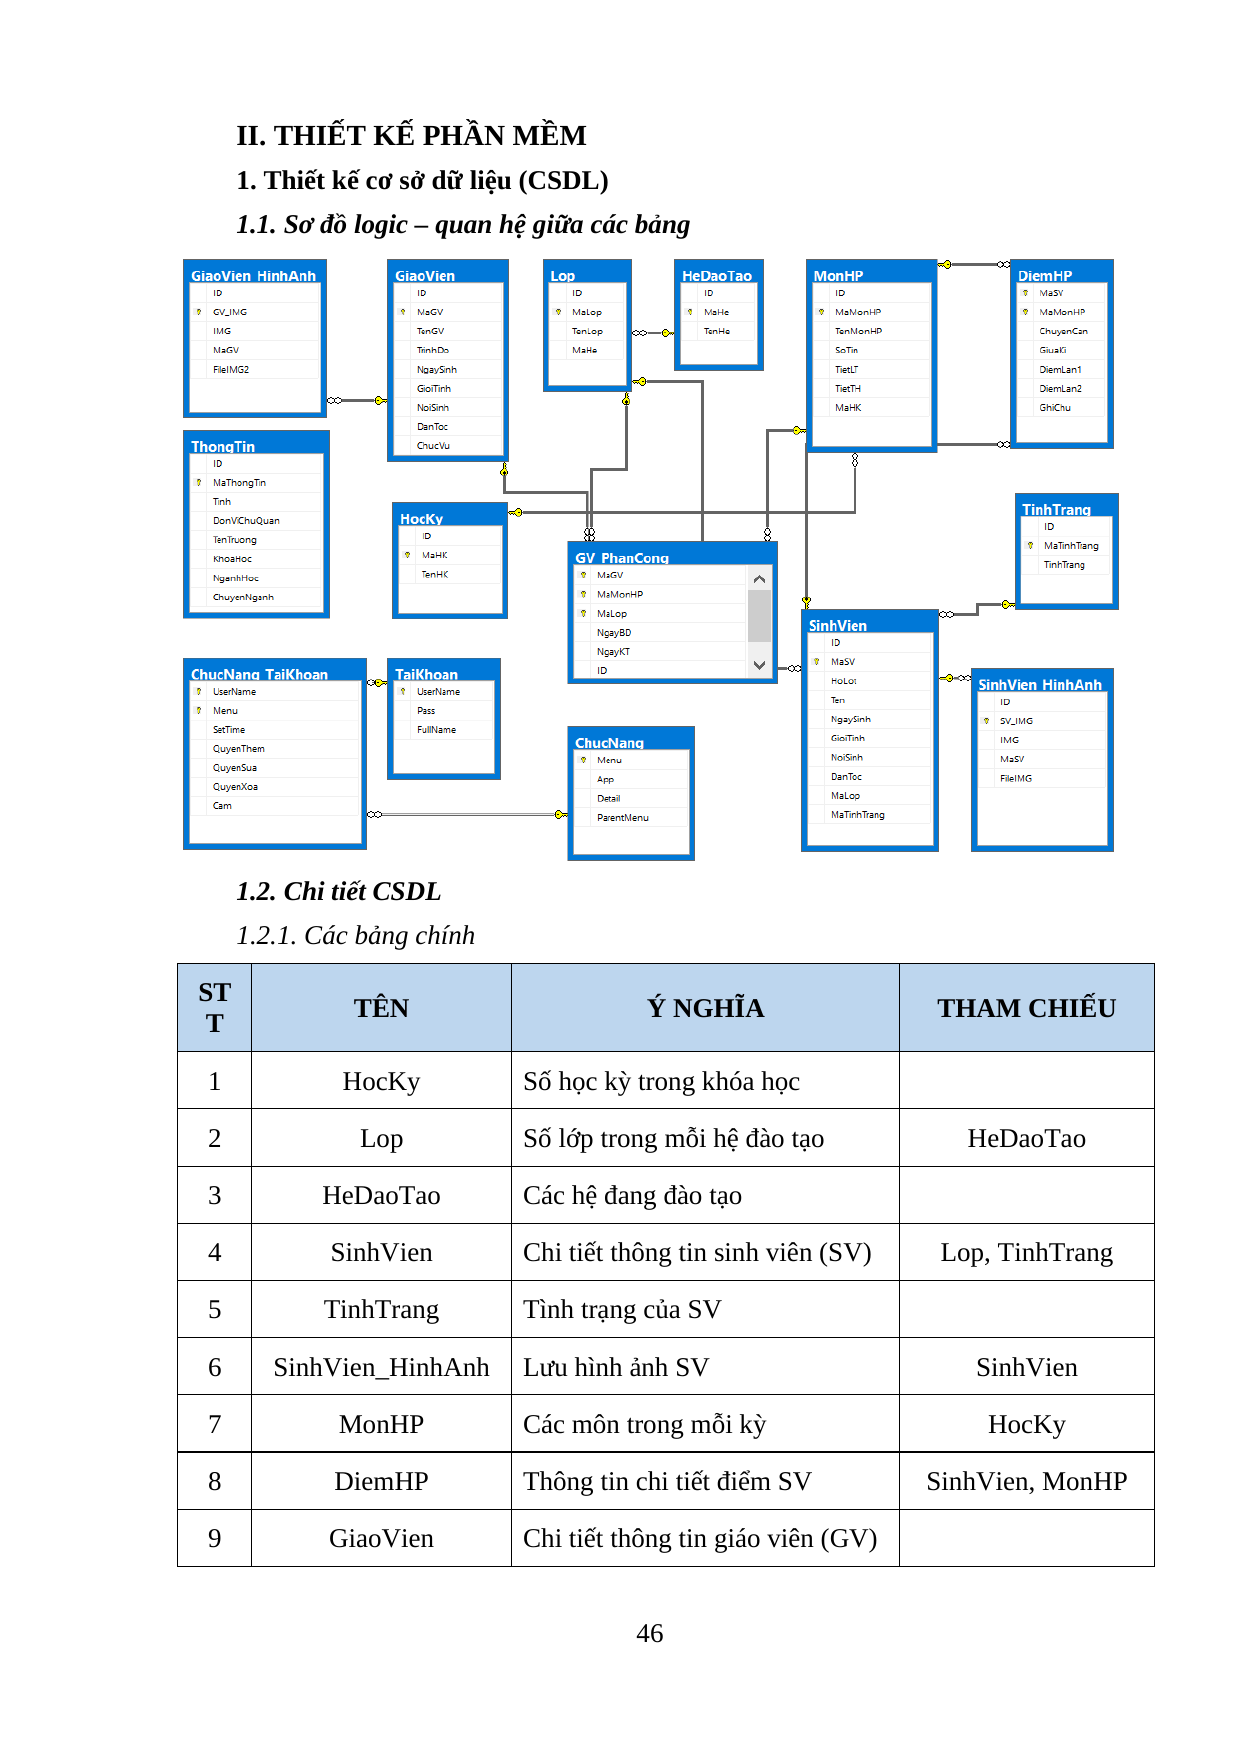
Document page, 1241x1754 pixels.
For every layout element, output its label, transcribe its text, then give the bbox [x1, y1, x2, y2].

table_cell HocKy [252, 1052, 511, 1108]
table_cell HeDaoTao [252, 1167, 511, 1223]
table_cell 6 [178, 1338, 251, 1394]
table_cell MonHP [252, 1395, 511, 1451]
table_cell 4 [178, 1224, 251, 1280]
table_cell GiaoVien [252, 1510, 511, 1566]
subtitle Chi tiết CSDL [177, 876, 1122, 907]
subtitle THIẾT KẾ PHẦN MỀM [177, 118, 1122, 152]
table_cell 7 [178, 1395, 251, 1451]
table_cell Số học kỳ trong khóa học [512, 1052, 899, 1108]
table_cell Các hệ đang đào tạo [512, 1167, 899, 1223]
table_cell 9 [178, 1510, 251, 1566]
table_cell SinhVien [900, 1338, 1154, 1394]
table_cell SinhVien [252, 1224, 511, 1280]
table_cell [900, 1510, 1154, 1566]
table_header TÊN [252, 964, 511, 1051]
table_cell Lưu hình ảnh SV [512, 1338, 899, 1394]
table_header Ý NGHĨA [512, 964, 899, 1051]
table_cell 2 [178, 1109, 251, 1166]
table_cell 8 [178, 1453, 251, 1509]
table_cell 1 [178, 1052, 251, 1108]
table_header STT [178, 964, 251, 1051]
table_cell [900, 1052, 1154, 1108]
table_cell Thông tin chi tiết điểm SV [512, 1453, 899, 1509]
table_cell 5 [178, 1281, 251, 1337]
table_cell [900, 1281, 1154, 1337]
table_cell [900, 1167, 1154, 1223]
table_cell Lop, TinhTrang [900, 1224, 1154, 1280]
table_cell Lop [252, 1109, 511, 1166]
subtitle Sơ đồ logic – quan hệ giữa các bảng [177, 208, 1122, 239]
table_cell Chi tiết thông tin giáo viên (GV) [512, 1510, 899, 1566]
table_cell SinhVien_HinhAnh [252, 1338, 511, 1394]
table_cell Số lớp trong mỗi hệ đào tạo [512, 1109, 899, 1166]
table_cell HocKy [900, 1395, 1154, 1451]
subtitle Thiết kế cơ sở dữ liệu (CSDL) [177, 164, 1122, 195]
subtitle Các bảng chính [177, 919, 1122, 950]
table_cell DiemHP [252, 1453, 511, 1509]
table_cell TinhTrang [252, 1281, 511, 1337]
picture [177, 251, 1123, 863]
table_cell SinhVien, MonHP [900, 1453, 1154, 1509]
table_cell HeDaoTao [900, 1109, 1154, 1166]
table_cell Chi tiết thông tin sinh viên (SV) [512, 1224, 899, 1280]
table_header THAM CHIẾU [900, 964, 1154, 1051]
table_cell Tình trạng của SV [512, 1281, 899, 1337]
table_cell 3 [178, 1167, 251, 1223]
table_cell Các môn trong mỗi kỳ [512, 1395, 899, 1451]
